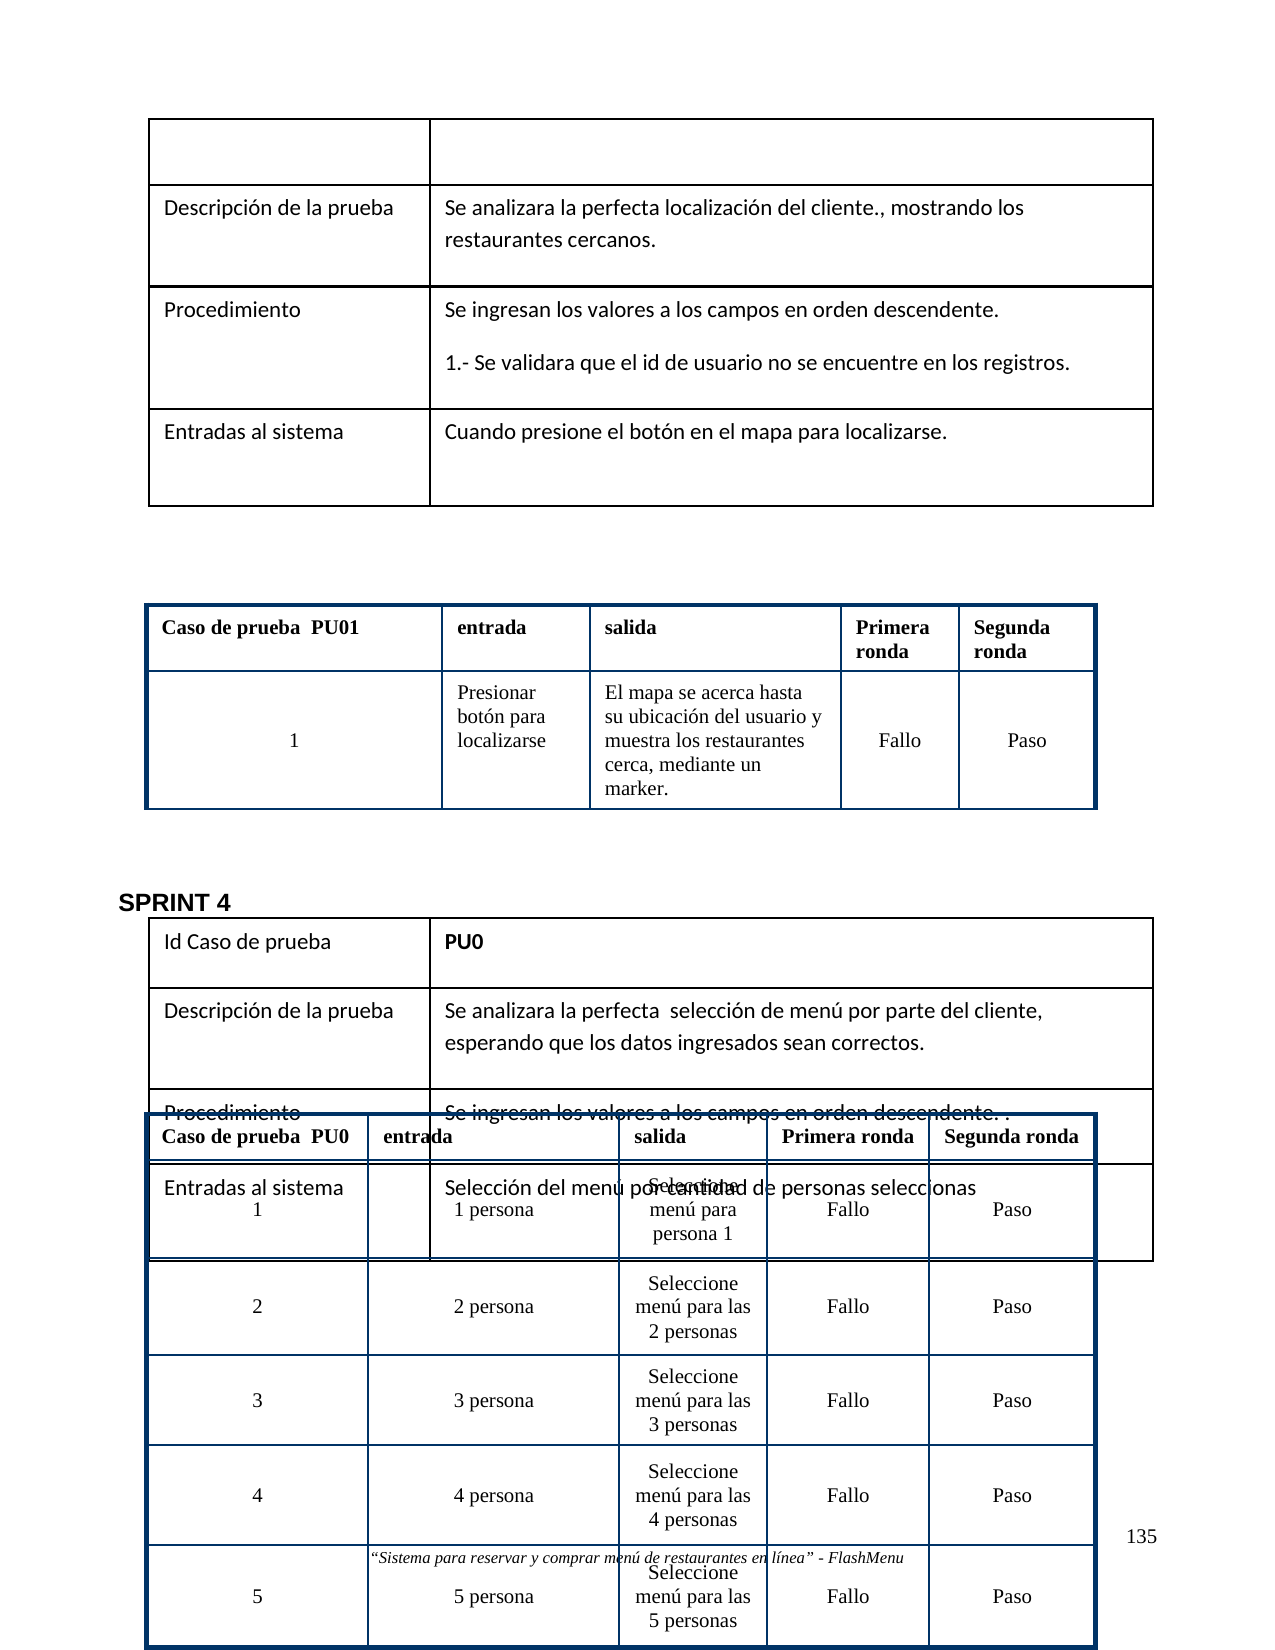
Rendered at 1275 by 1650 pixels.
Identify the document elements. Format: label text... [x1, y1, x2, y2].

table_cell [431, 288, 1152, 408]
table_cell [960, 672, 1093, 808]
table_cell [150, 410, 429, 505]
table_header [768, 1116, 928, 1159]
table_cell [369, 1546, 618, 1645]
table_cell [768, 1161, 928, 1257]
subtitle SPRINT 4 [118, 888, 1157, 917]
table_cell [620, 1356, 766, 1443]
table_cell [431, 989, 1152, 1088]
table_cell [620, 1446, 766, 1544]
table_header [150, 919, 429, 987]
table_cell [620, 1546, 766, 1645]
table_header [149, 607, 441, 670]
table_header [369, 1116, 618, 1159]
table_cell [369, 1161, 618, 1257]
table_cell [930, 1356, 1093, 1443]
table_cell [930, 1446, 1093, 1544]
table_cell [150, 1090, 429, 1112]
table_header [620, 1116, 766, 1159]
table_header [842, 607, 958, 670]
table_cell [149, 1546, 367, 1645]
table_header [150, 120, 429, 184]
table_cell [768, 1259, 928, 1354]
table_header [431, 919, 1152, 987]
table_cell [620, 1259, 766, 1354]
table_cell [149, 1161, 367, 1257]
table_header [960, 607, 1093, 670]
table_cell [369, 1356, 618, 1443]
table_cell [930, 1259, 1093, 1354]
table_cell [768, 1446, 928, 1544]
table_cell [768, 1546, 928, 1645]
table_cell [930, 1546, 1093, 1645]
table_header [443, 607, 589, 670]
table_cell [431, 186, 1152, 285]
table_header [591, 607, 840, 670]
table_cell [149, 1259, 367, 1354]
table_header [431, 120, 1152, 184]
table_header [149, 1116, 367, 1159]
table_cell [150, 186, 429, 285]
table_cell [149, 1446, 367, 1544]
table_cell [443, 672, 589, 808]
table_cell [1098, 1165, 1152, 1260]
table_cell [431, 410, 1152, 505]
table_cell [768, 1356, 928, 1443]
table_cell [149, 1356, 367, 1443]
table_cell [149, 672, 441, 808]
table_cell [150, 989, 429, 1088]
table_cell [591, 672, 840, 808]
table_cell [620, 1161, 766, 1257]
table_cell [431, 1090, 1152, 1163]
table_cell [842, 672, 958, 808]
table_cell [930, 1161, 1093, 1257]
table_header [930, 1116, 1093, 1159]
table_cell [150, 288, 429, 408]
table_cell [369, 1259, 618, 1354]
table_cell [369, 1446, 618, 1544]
